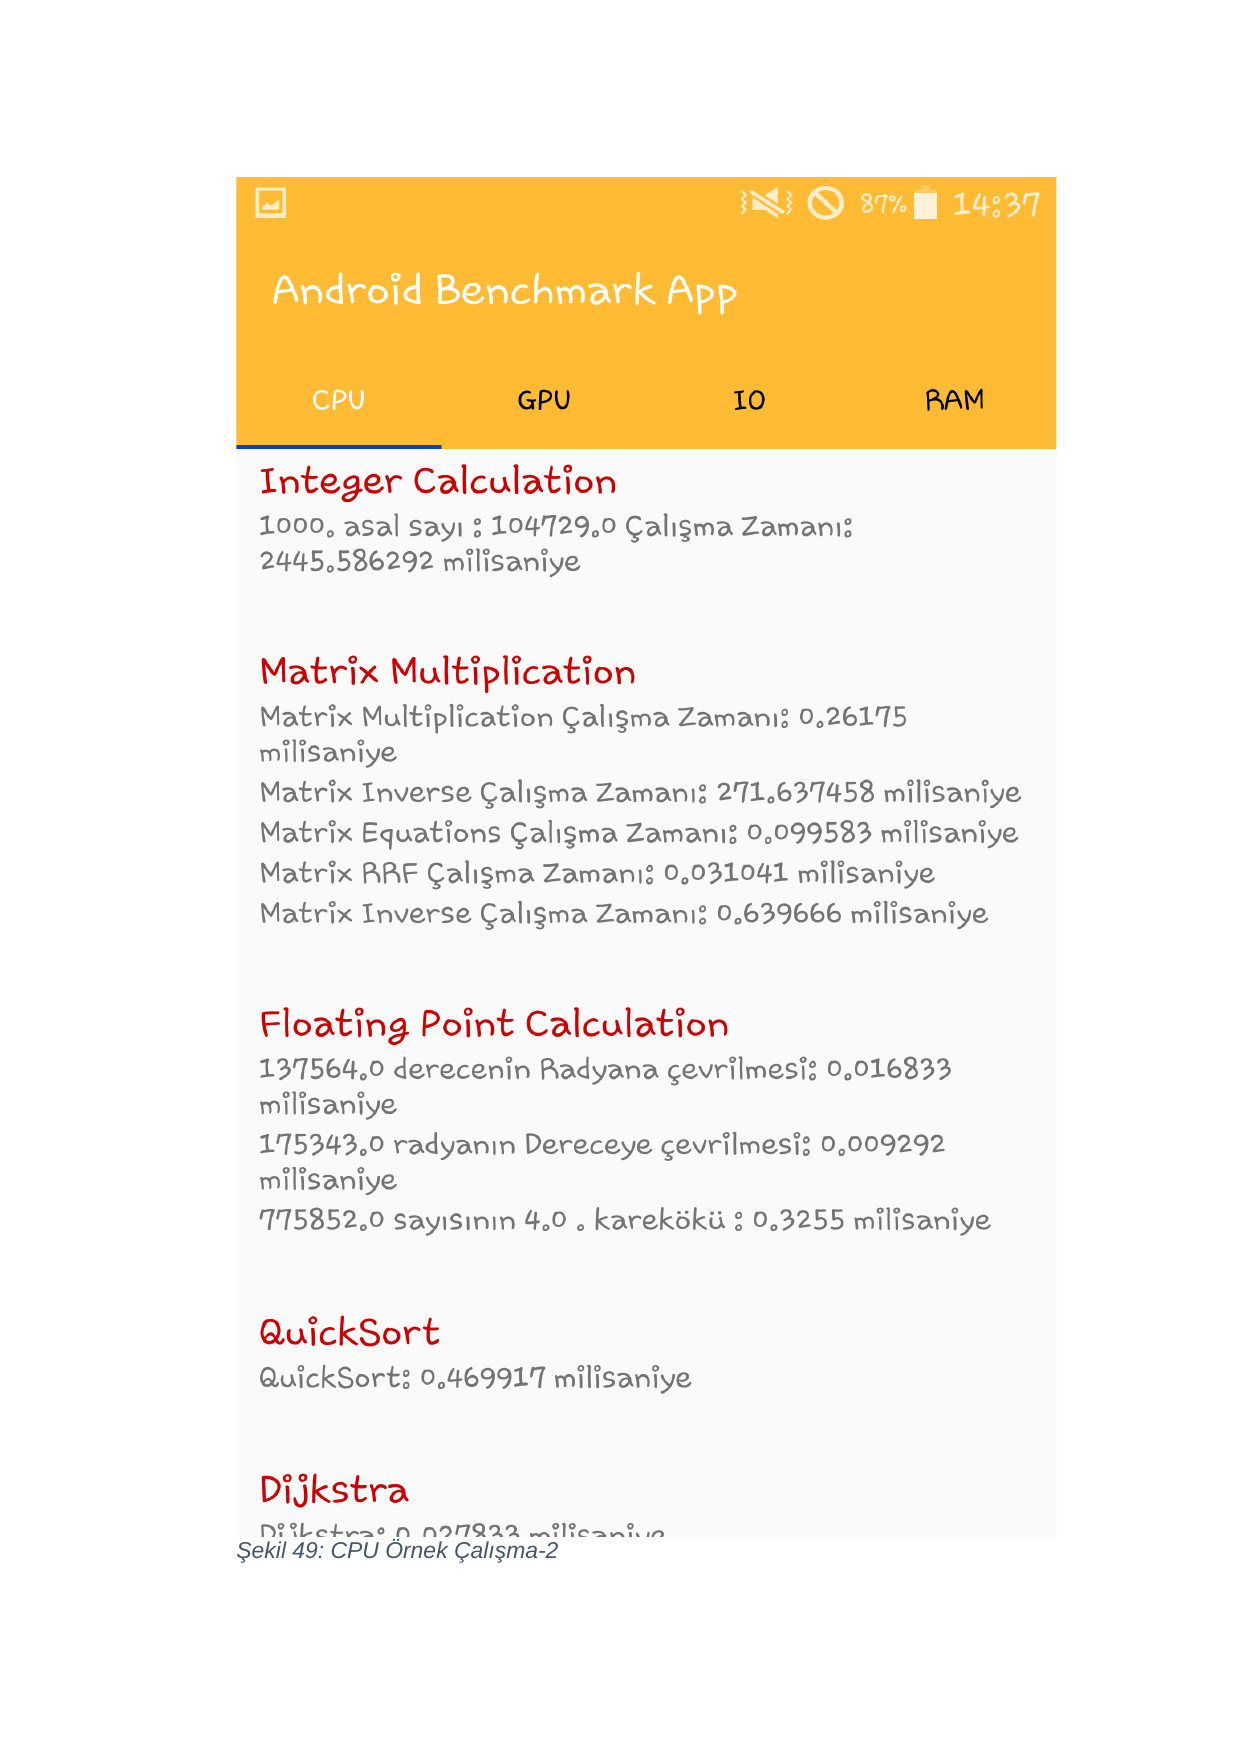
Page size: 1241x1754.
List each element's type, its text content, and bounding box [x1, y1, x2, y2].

picture [236, 177, 1057, 1537]
text Şekil 49: CPU Örnek Çalışma-2 [236, 1537, 1092, 1563]
